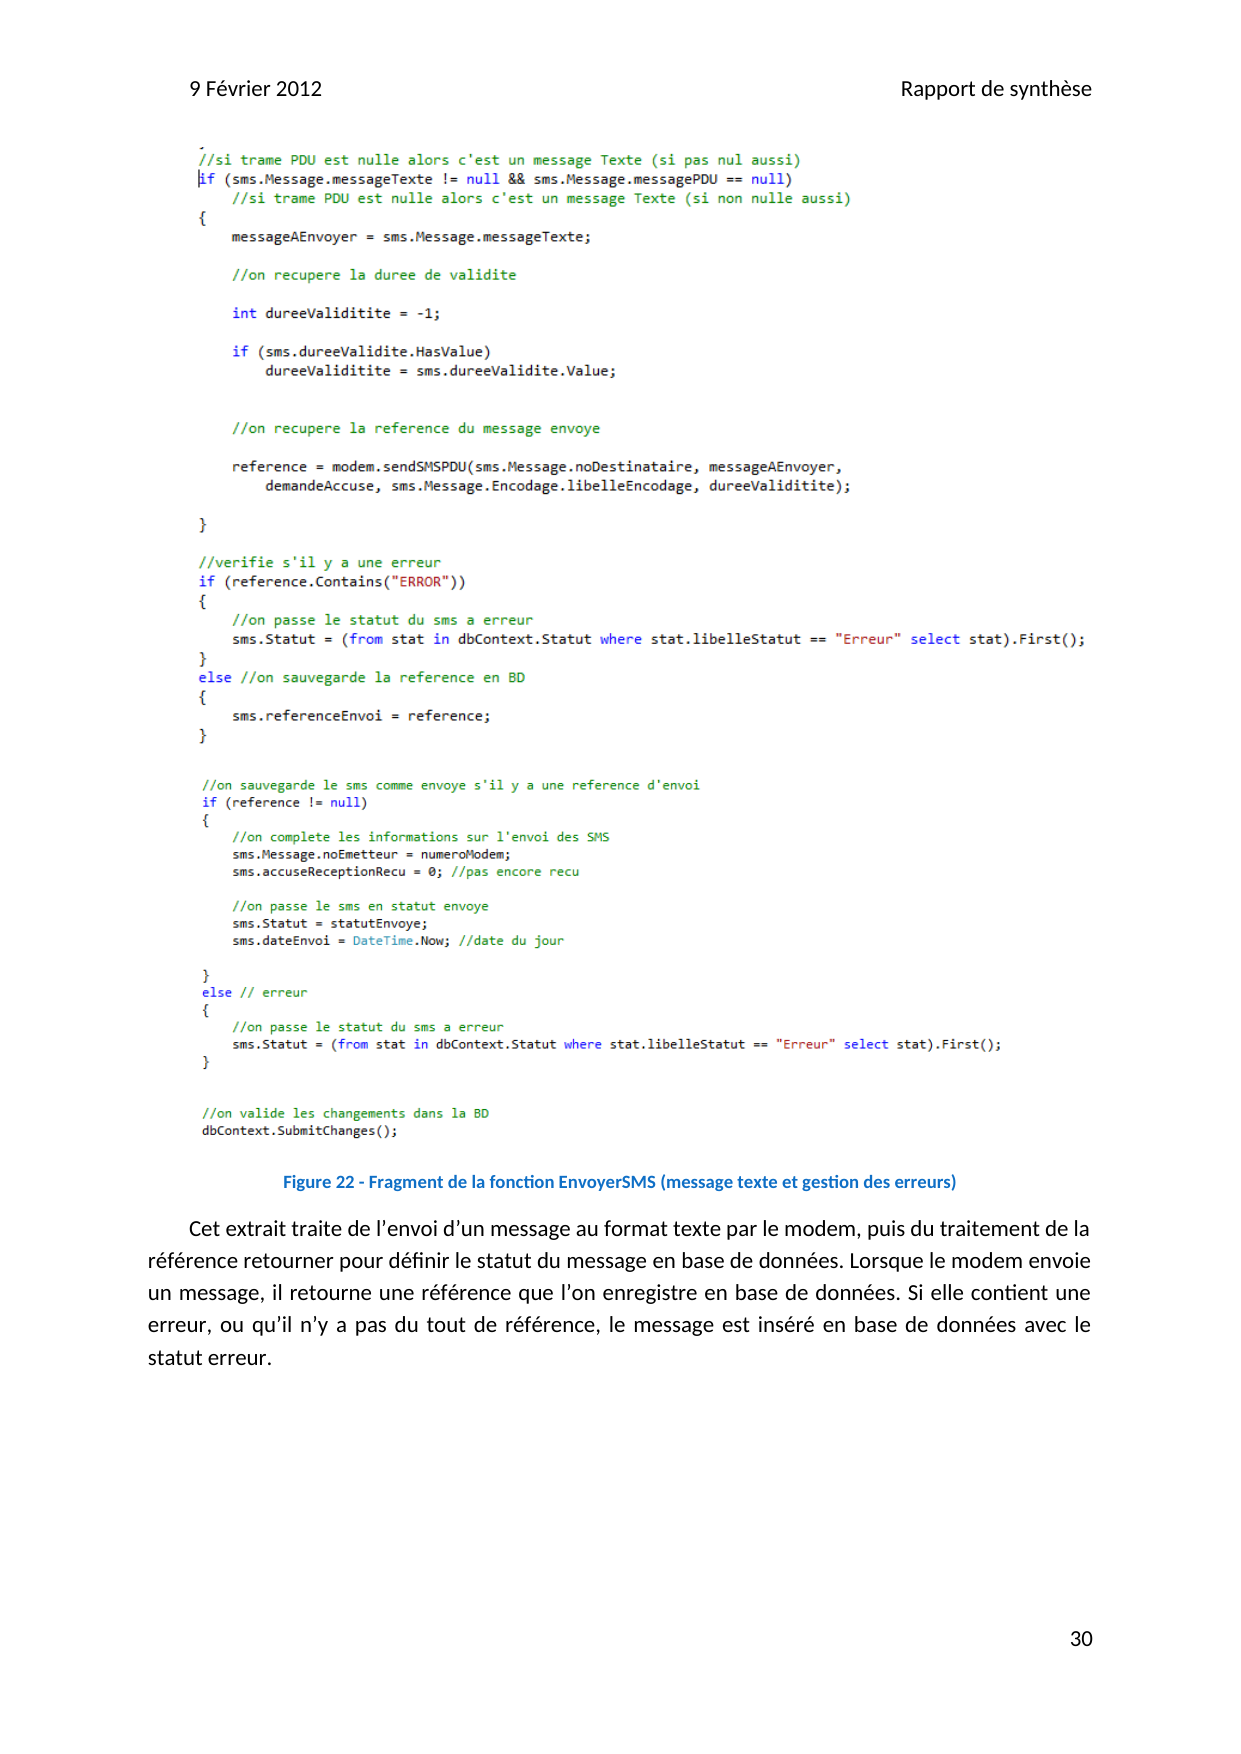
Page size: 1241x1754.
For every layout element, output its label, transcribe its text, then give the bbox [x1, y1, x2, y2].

picture [188, 775, 1005, 1146]
picture [188, 147, 1097, 751]
text Cet extrait traite de l’envoi d’un message au format texte par le modem, puis du traitement de la référence retourner pour définir le statut du message en base de données. Lorsque le modem envoie un message, il retourne une référence que l’on enregistre en base de données. Si elle contient une erreur, ou qu’il n’y a pas du tout de référence, le message est inséré en base de données avec le statut erreur. [148, 1214, 1093, 1371]
